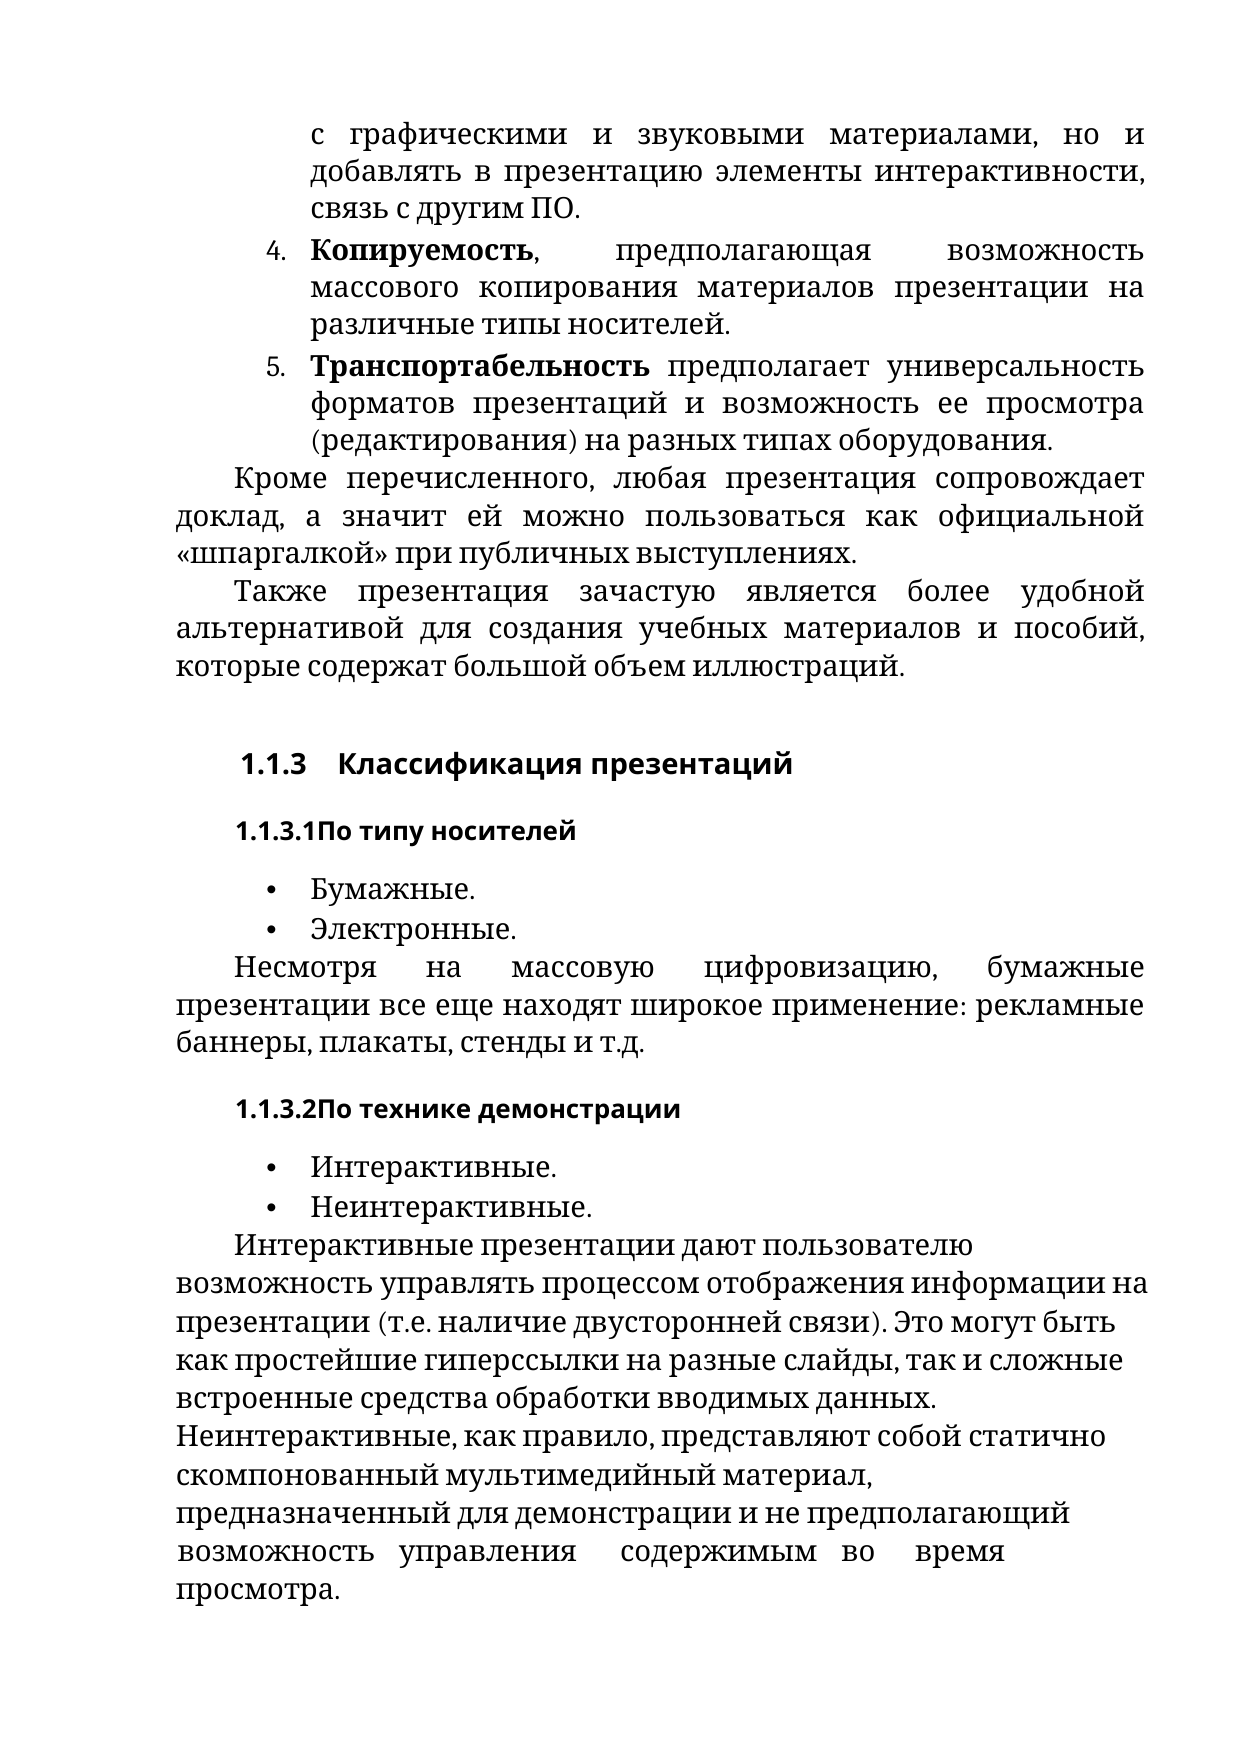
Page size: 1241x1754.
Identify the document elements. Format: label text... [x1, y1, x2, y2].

list Копируемость, предполагающая возможность массового копирования материалов презентации на различные типы носителей. [266, 234, 1145, 342]
subtitle 1.1.3.1По типу носителей [235, 813, 1152, 848]
list Электронные. [266, 912, 1145, 947]
list Транспортабельность предполагает универсальность форматов презентаций и возможность ее просмотра (редактирования) на разных типах оборудования. [266, 350, 1145, 458]
subtitle 1.1.3 Классификация презентаций [177, 743, 1152, 783]
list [266, 118, 1145, 226]
text Несмотря на массовую цифровизацию, бумажные презентации все еще находят широкое применение: рекламные баннеры, плакаты, стенды и т.д. [176, 952, 1145, 1059]
list Неинтерактивные. [266, 1190, 1145, 1224]
text Интерактивные презентации дают пользователю возможность управлять процессом отображения информации на презентации (т.е. наличие двусторонней связи). Это могут быть как простейшие гиперссылки на разные слайды, так и сложные встроенные средства обработки вводимых данных. Неинтерактивные, как правило, представляют собой статично скомпонованный мультимедийный материал, предназначенный для демонстрации и не предполагающий возможность управления содержимым во время просмотра. [176, 1229, 1152, 1607]
list Бумажные. [266, 872, 1145, 907]
text Также презентация зачастую является более удобной альтернативой для создания учебных материалов и пособий, которые содержат большой объем иллюстраций. [176, 575, 1145, 683]
list Интерактивные. [266, 1150, 1145, 1185]
subtitle 1.1.3.2По технике демонстрации [235, 1091, 1152, 1126]
text Кроме перечисленного, любая презентация сопровождает доклад, а значит ей можно пользоваться как официальной «шпаргалкой» при публичных выступлениях. [176, 463, 1145, 571]
